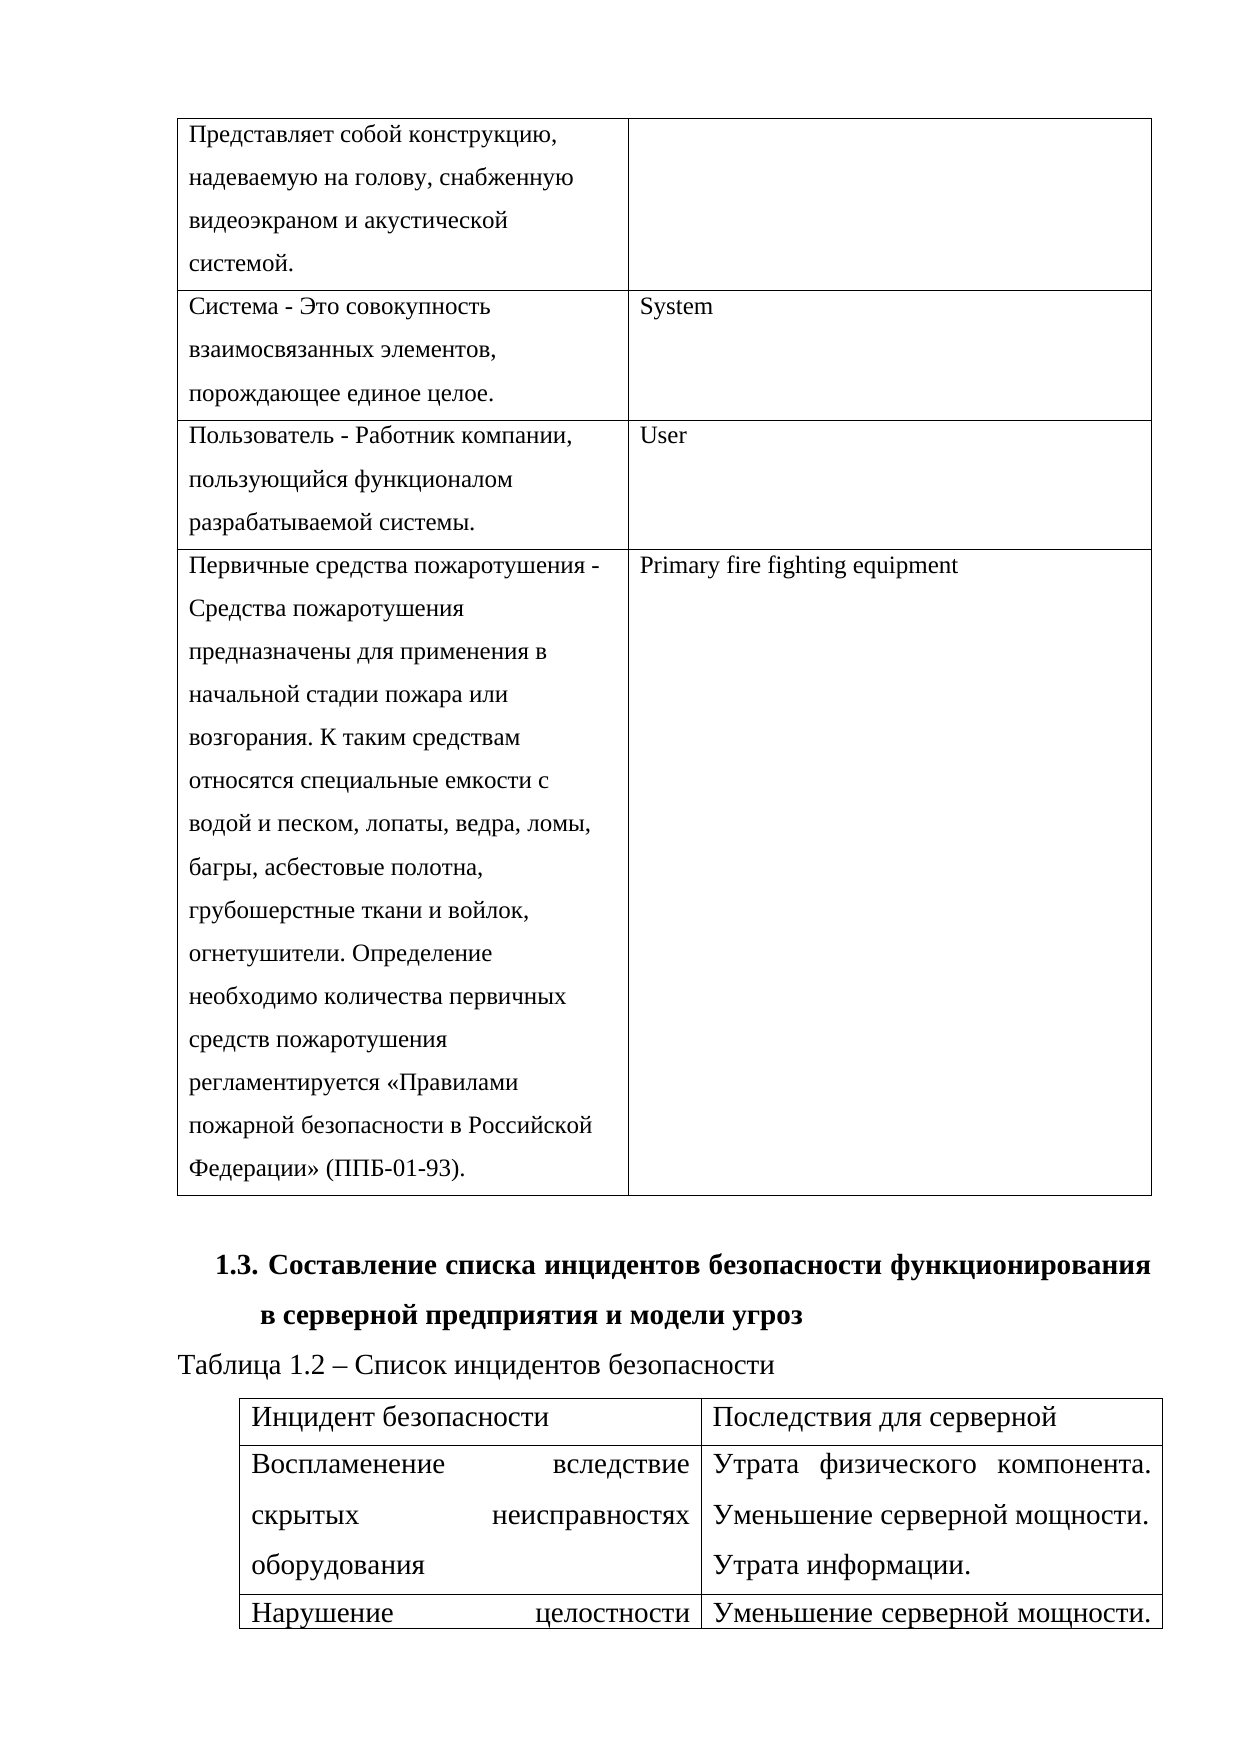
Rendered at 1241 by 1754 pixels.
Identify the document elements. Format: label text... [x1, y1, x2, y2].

table_cell Воспламенение вследствие скрытых неисправностях оборудования [240, 1446, 701, 1594]
list Составление списка инцидентов безопасности функционирования в серверной предприятия и модели угроз [215, 1247, 1152, 1331]
table_cell System [629, 291, 1151, 419]
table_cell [240, 1595, 701, 1628]
table_cell Утрата физического компонента. Уменьшение серверной мощности. Утрата информации. [702, 1446, 1162, 1594]
table_cell Первичные средства пожаротушения - Средства пожаротушения предназначены для применения в начальной стадии пожара или возгорания. К таким средствам относятся специальные емкости с водой и песком, лопаты, ведра, ломы, багры, асбестовые полотна, грубошерстные ткани и войлок, огнетушители. Определение необходимо количества первичных средств пожаротушения регламентируется «Правилами пожарной безопасности в Российской Федерации» (ППБ-01-93). [178, 550, 628, 1195]
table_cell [702, 1595, 1162, 1628]
table_header Инцидент безопасности [240, 1399, 701, 1445]
table_cell Система - Это совокупность взаимосвязанных элементов, порождающее единое целое. [178, 291, 628, 419]
table_cell User [629, 421, 1151, 549]
list Таблица 1.2 – Список инцидентов безопасности [177, 1347, 1152, 1381]
table_cell Пользователь - Работник компании, пользующийся функционалом разрабатываемой системы. [178, 421, 628, 549]
table_cell Primary fire fighting equipment [629, 550, 1151, 1195]
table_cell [629, 119, 1151, 290]
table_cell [178, 119, 628, 290]
table_header Последствия для серверной [702, 1399, 1162, 1445]
